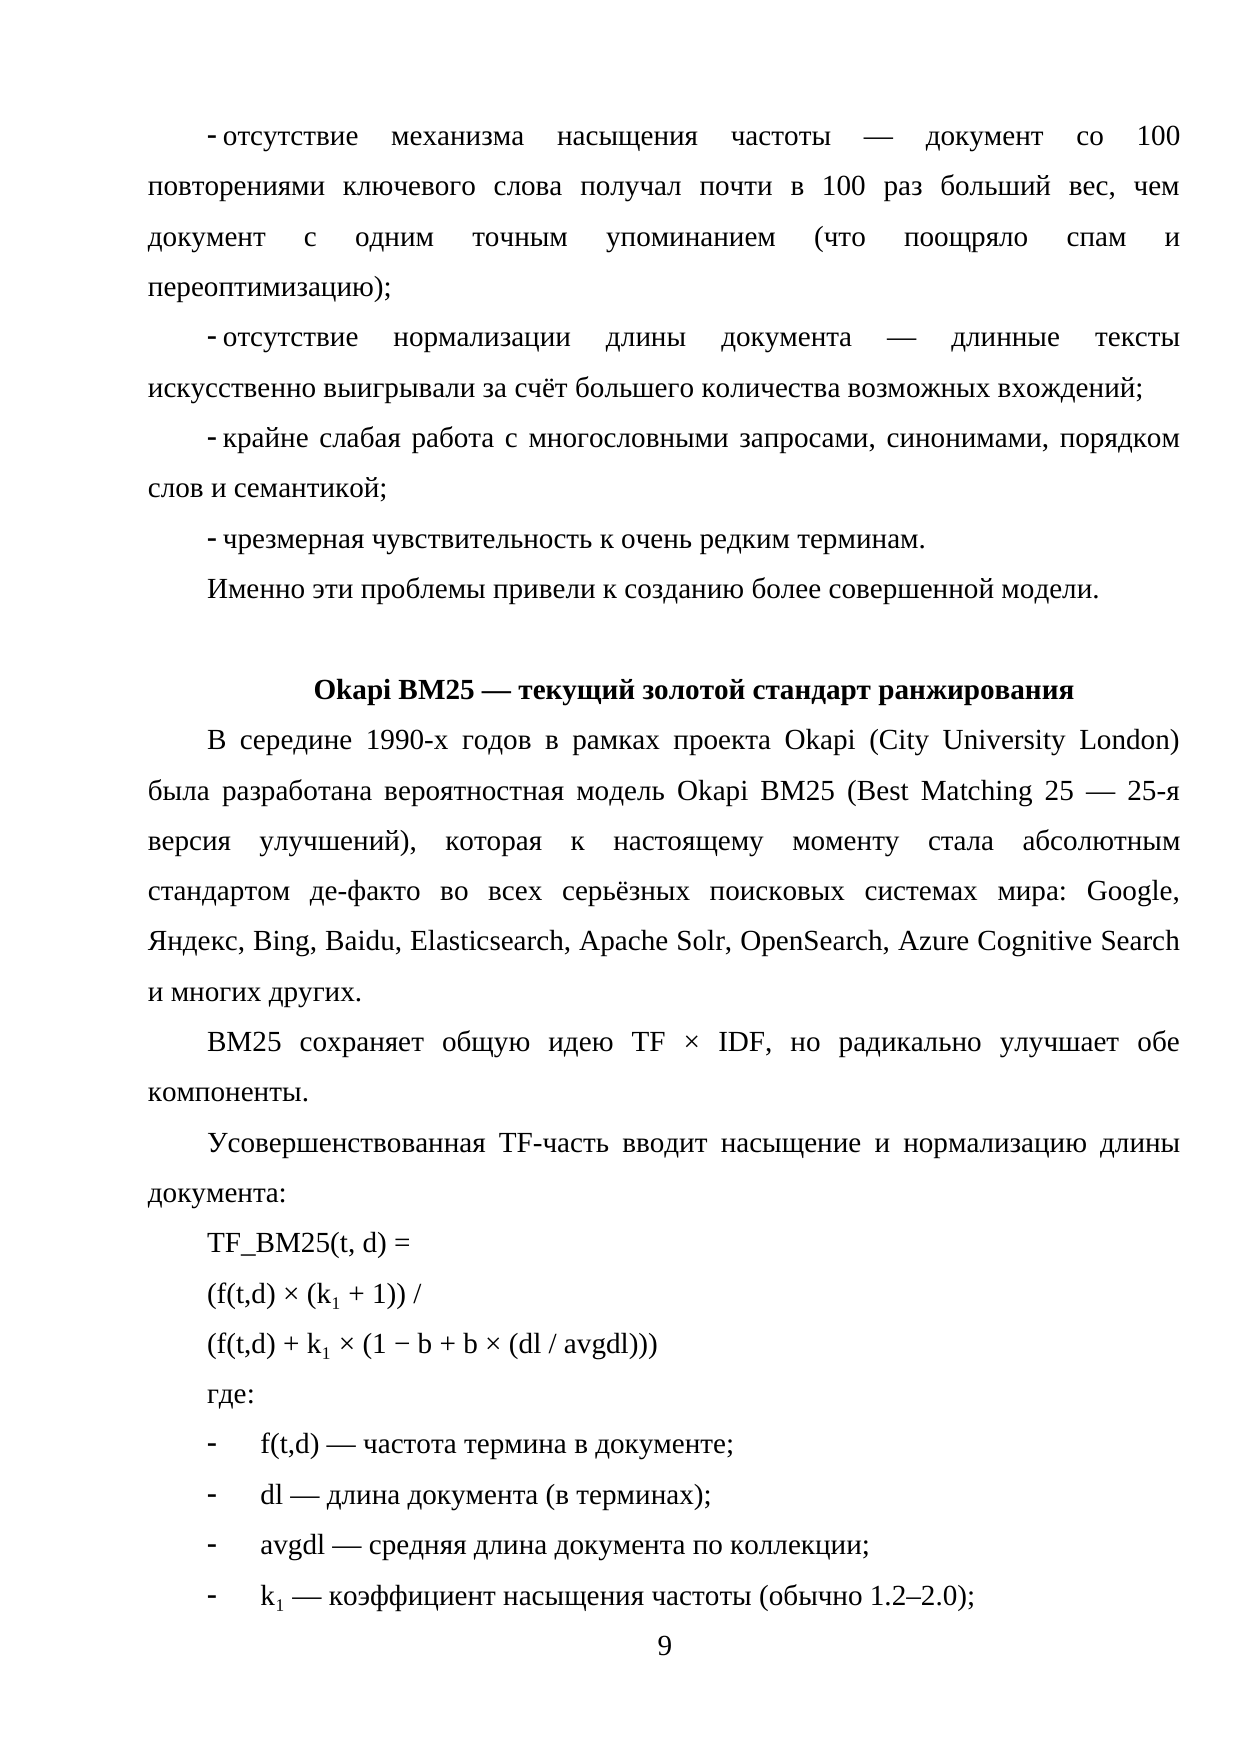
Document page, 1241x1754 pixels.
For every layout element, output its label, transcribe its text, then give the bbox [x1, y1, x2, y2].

text BM25 сохраняет общую идею TF × IDF, но радикально улучшает обе компоненты. [148, 1024, 1181, 1108]
text где: [148, 1376, 1181, 1410]
subtitle Okapi BM25 — текущий золотой стандарт ранжирования [148, 672, 1181, 706]
list f(t,d) — частота термина в документе; [148, 1427, 1181, 1460]
list отсутствие нормализации длины документа — длинные тексты искусственно выигрывали за счёт большего количества возможных вхождений; [148, 319, 1181, 403]
text Усовершенствованная TF-часть вводит насыщение и нормализацию длины документа: [148, 1125, 1181, 1209]
list avgdl — средняя длина документа по коллекции; [148, 1527, 1181, 1561]
text В середине 1990-х годов в рамках проекта Okapi (City University London) была разработана вероятностная модель Okapi BM25 (Best Matching 25 — 25-я версия улучшений), которая к настоящему моменту стала абсолютным стандартом де-факто во всех серьёзных поисковых системах мира: Google, Яндекс, Bing, Baidu, Elasticsearch, Apache Solr, OpenSearch, Azure Cognitive Search и многих других. [148, 722, 1181, 1007]
list крайне слабая работа с многословными запросами, синонимами, порядком слов и семантикой; [148, 420, 1181, 504]
list отсутствие механизма насыщения частоты — документ со 100 повторениями ключевого слова получал почти в 100 раз больший вес, чем документ с одним точным упоминанием (что поощряло спам и переоптимизацию); [148, 118, 1181, 303]
list чрезмерная чувствительность к очень редким терминам. [148, 521, 1181, 554]
list k₁ — коэффициент насыщения частоты (обычно 1.2–2.0); [148, 1578, 1181, 1612]
list dl — длина документа (в терминах); [148, 1477, 1181, 1511]
text Именно эти проблемы привели к созданию более совершенной модели. [148, 571, 1181, 605]
text (f(t,d) × (k₁ + 1)) / [148, 1276, 1181, 1309]
text TF_BM25(t, d) = [148, 1225, 1181, 1259]
text (f(t,d) + k₁ × (1 − b + b × (dl / avgdl))) [148, 1326, 1181, 1359]
